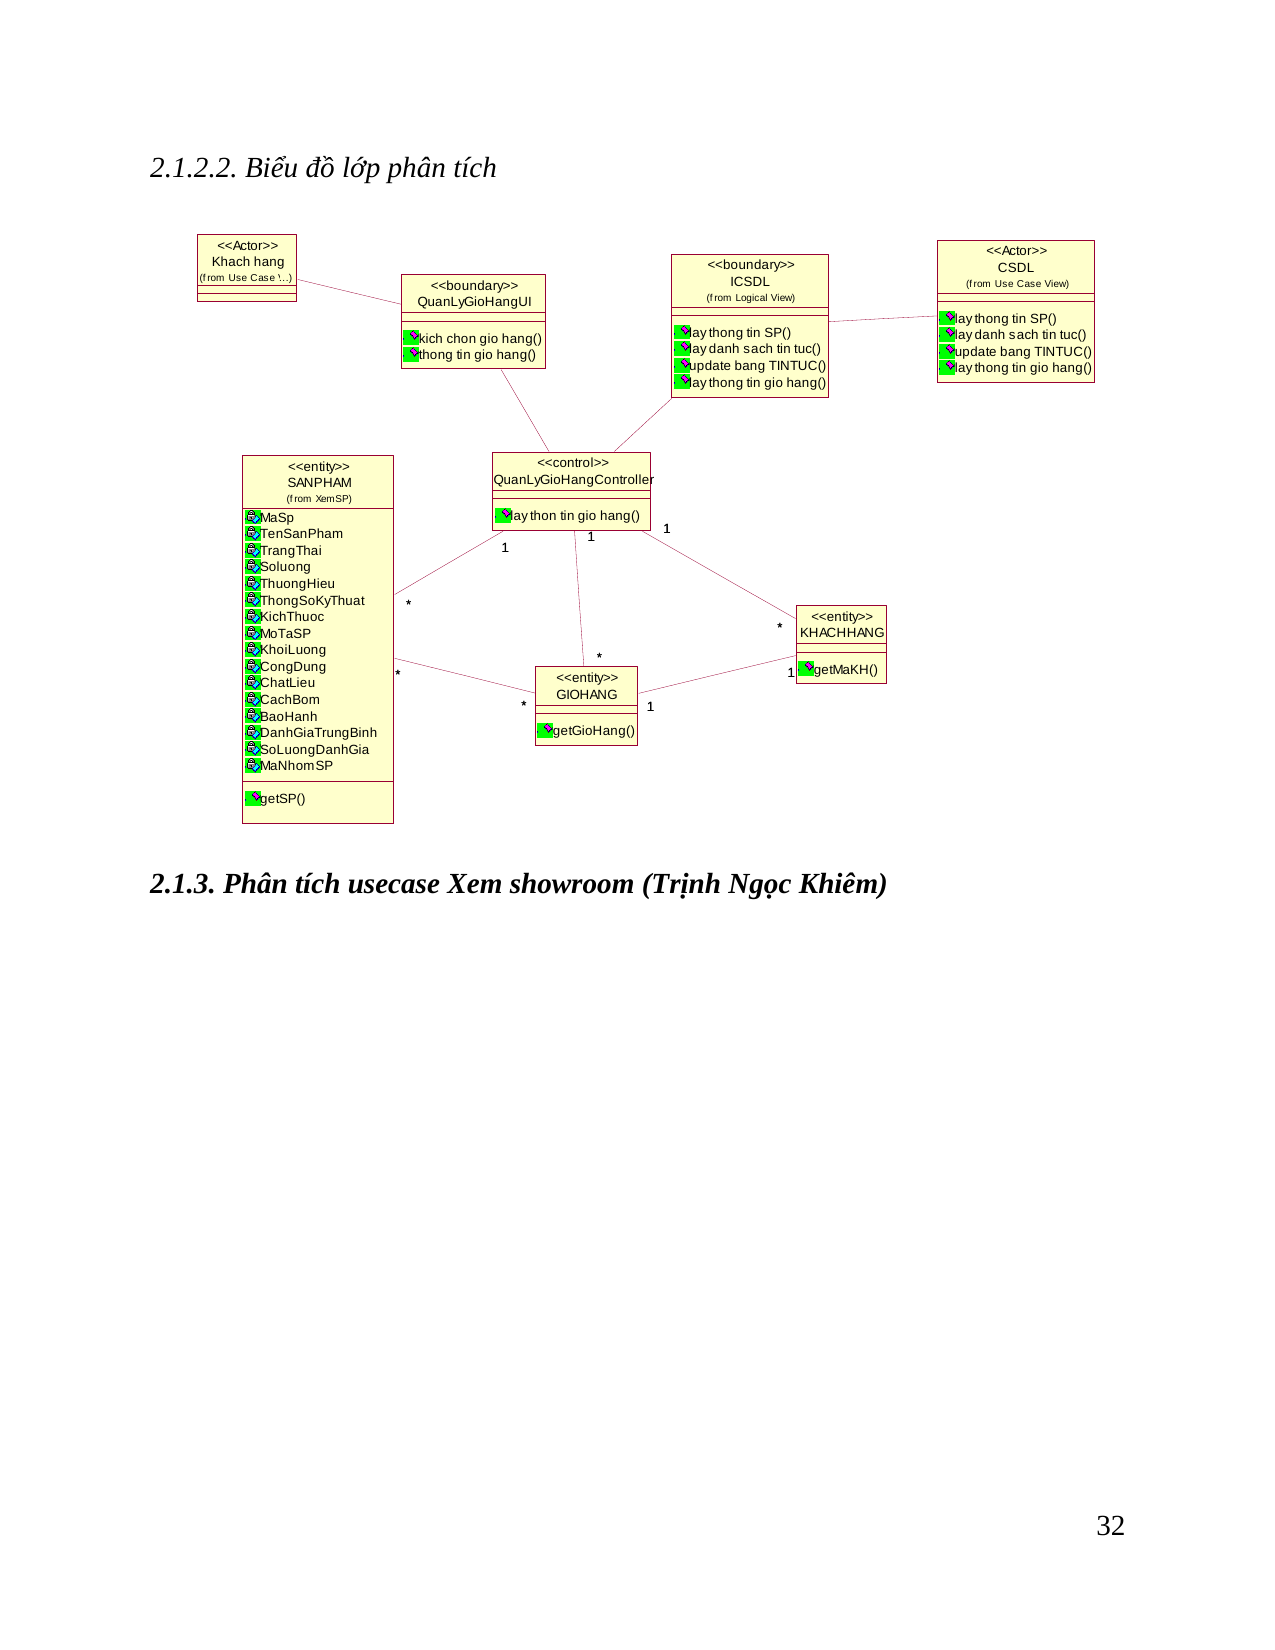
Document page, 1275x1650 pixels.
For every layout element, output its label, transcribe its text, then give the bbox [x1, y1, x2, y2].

subtitle Phân tích usecase Xem showroom (Trịnh Ngọc Khiêm) [150, 866, 1125, 899]
subtitle Biểu đồ lớp phân tích [150, 150, 1125, 183]
